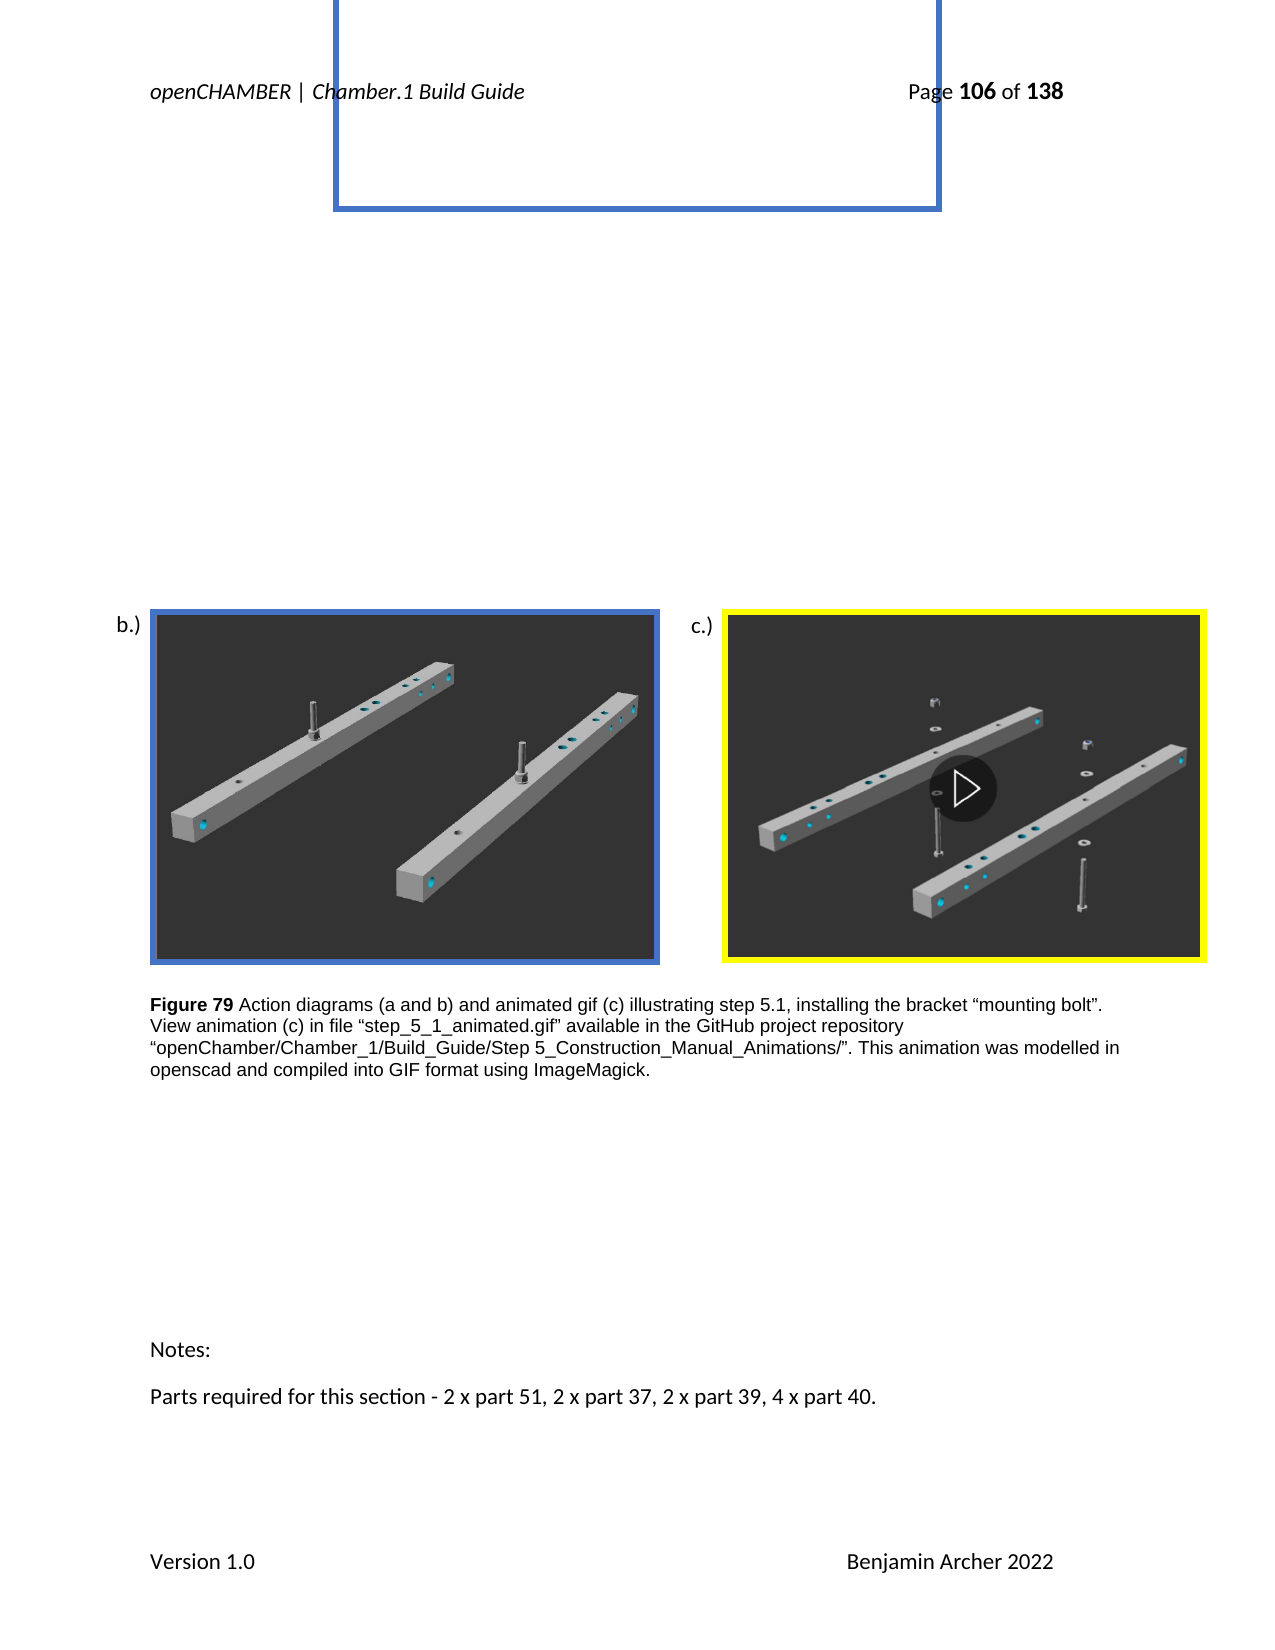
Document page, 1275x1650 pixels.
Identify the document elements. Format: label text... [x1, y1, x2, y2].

text Parts required for this section - 2 x part 51, 2 x part 37, 2 x part 39, 4 x part 40. [150, 1382, 1125, 1410]
picture [728, 615, 1200, 957]
text Figure 79 Action diagrams (a and b) and animated gif (c) illustrating step 5.1, installing the bracket “mounting bolt”. View animation (c) in file “step_5_1_animated.gif” available in the GitHub project repository “openChamber/Chamber_1/Build_Guide/Step 5_Construction_Manual_Animations/”. This animation was modelled in openscad and compiled into GIF format using ImageMagick. [150, 994, 1125, 1080]
picture [156, 615, 654, 959]
text Notes: [150, 1335, 1125, 1363]
